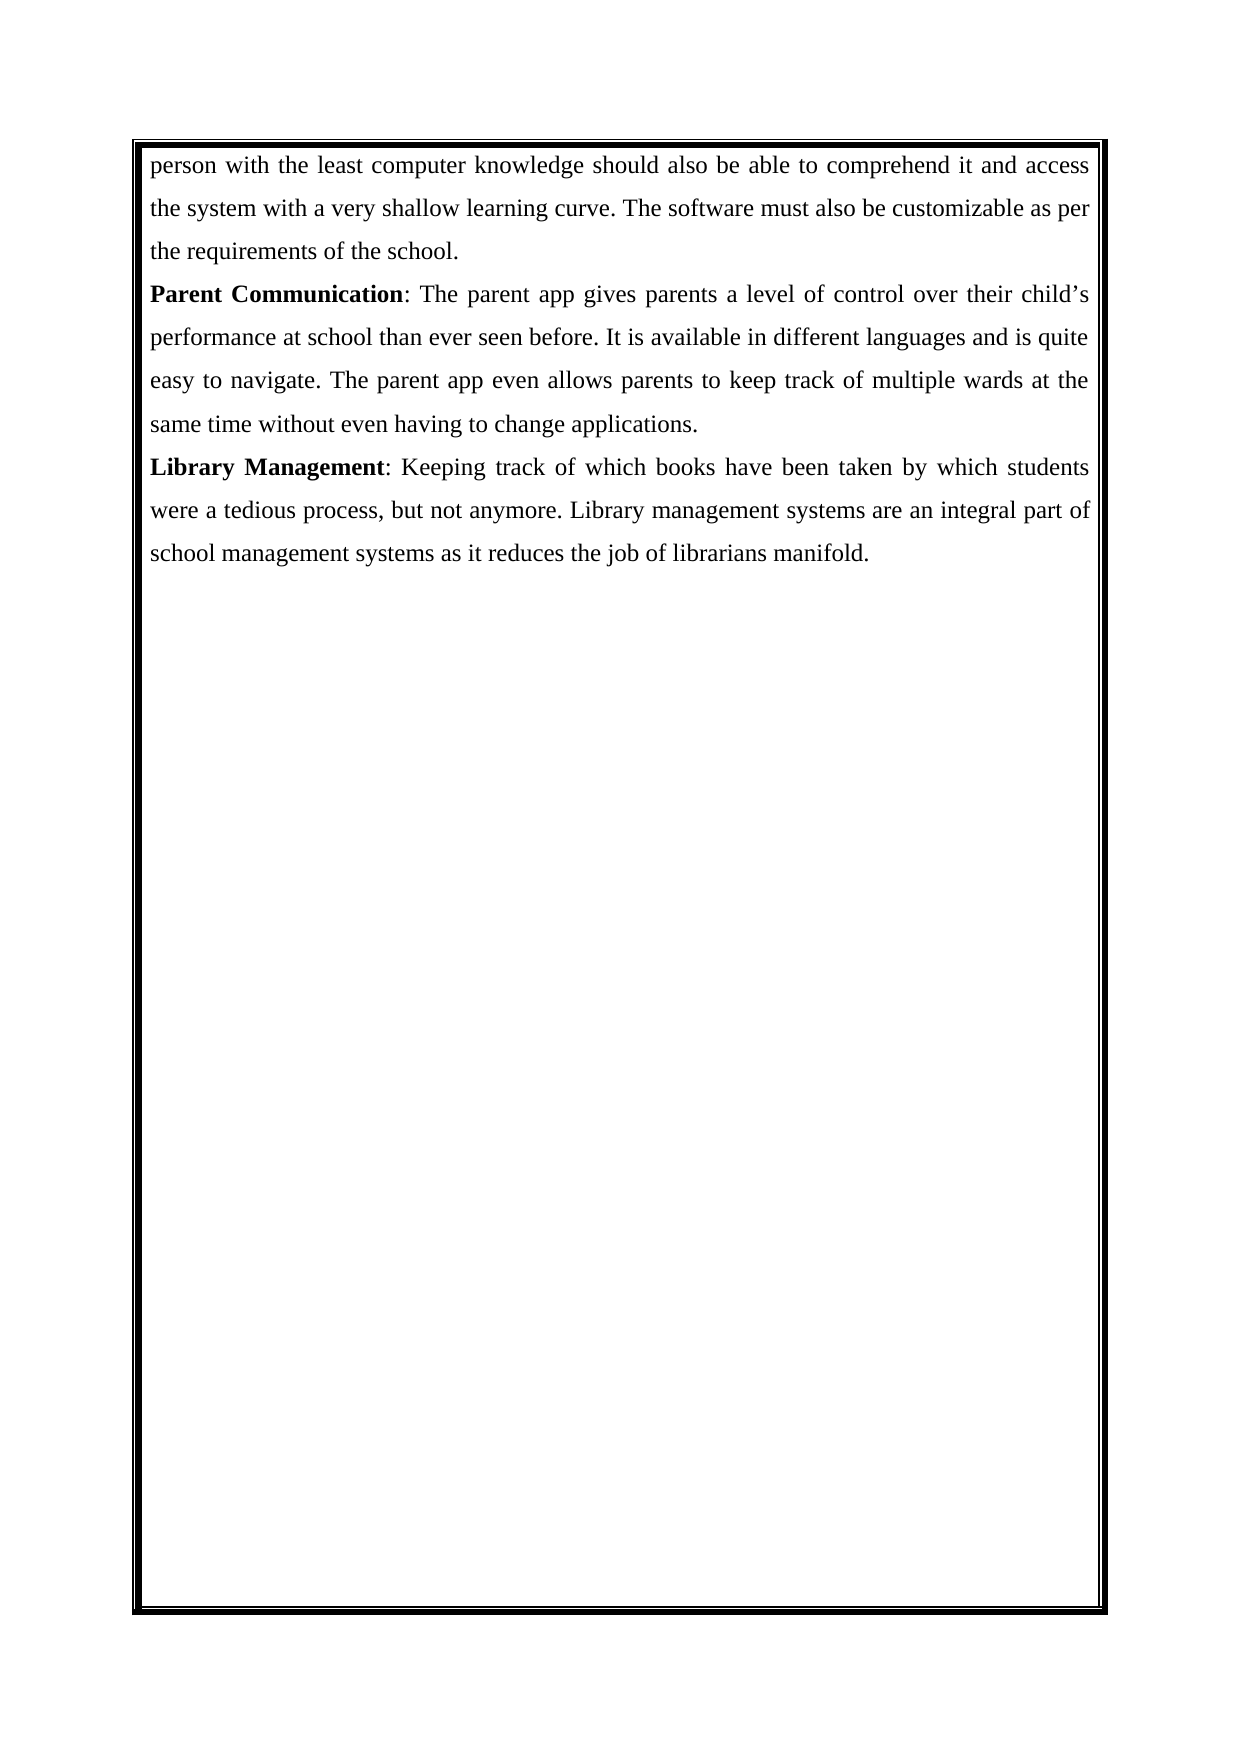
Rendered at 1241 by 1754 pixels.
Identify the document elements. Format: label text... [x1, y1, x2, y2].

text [150, 150, 1090, 265]
text Library Management: Keeping track of which books have been taken by which students were a tedious process, but not anymore. Library management systems are an integral part of school management systems as it reduces the job of librarians manifold. [150, 452, 1090, 567]
text Parent Communication: The parent app gives parents a level of control over their child’s performance at school than ever seen before. It is available in different languages and is quite easy to navigate. The parent app even allows parents to keep track of multiple wards at the same time without even having to change applications. [150, 279, 1090, 437]
